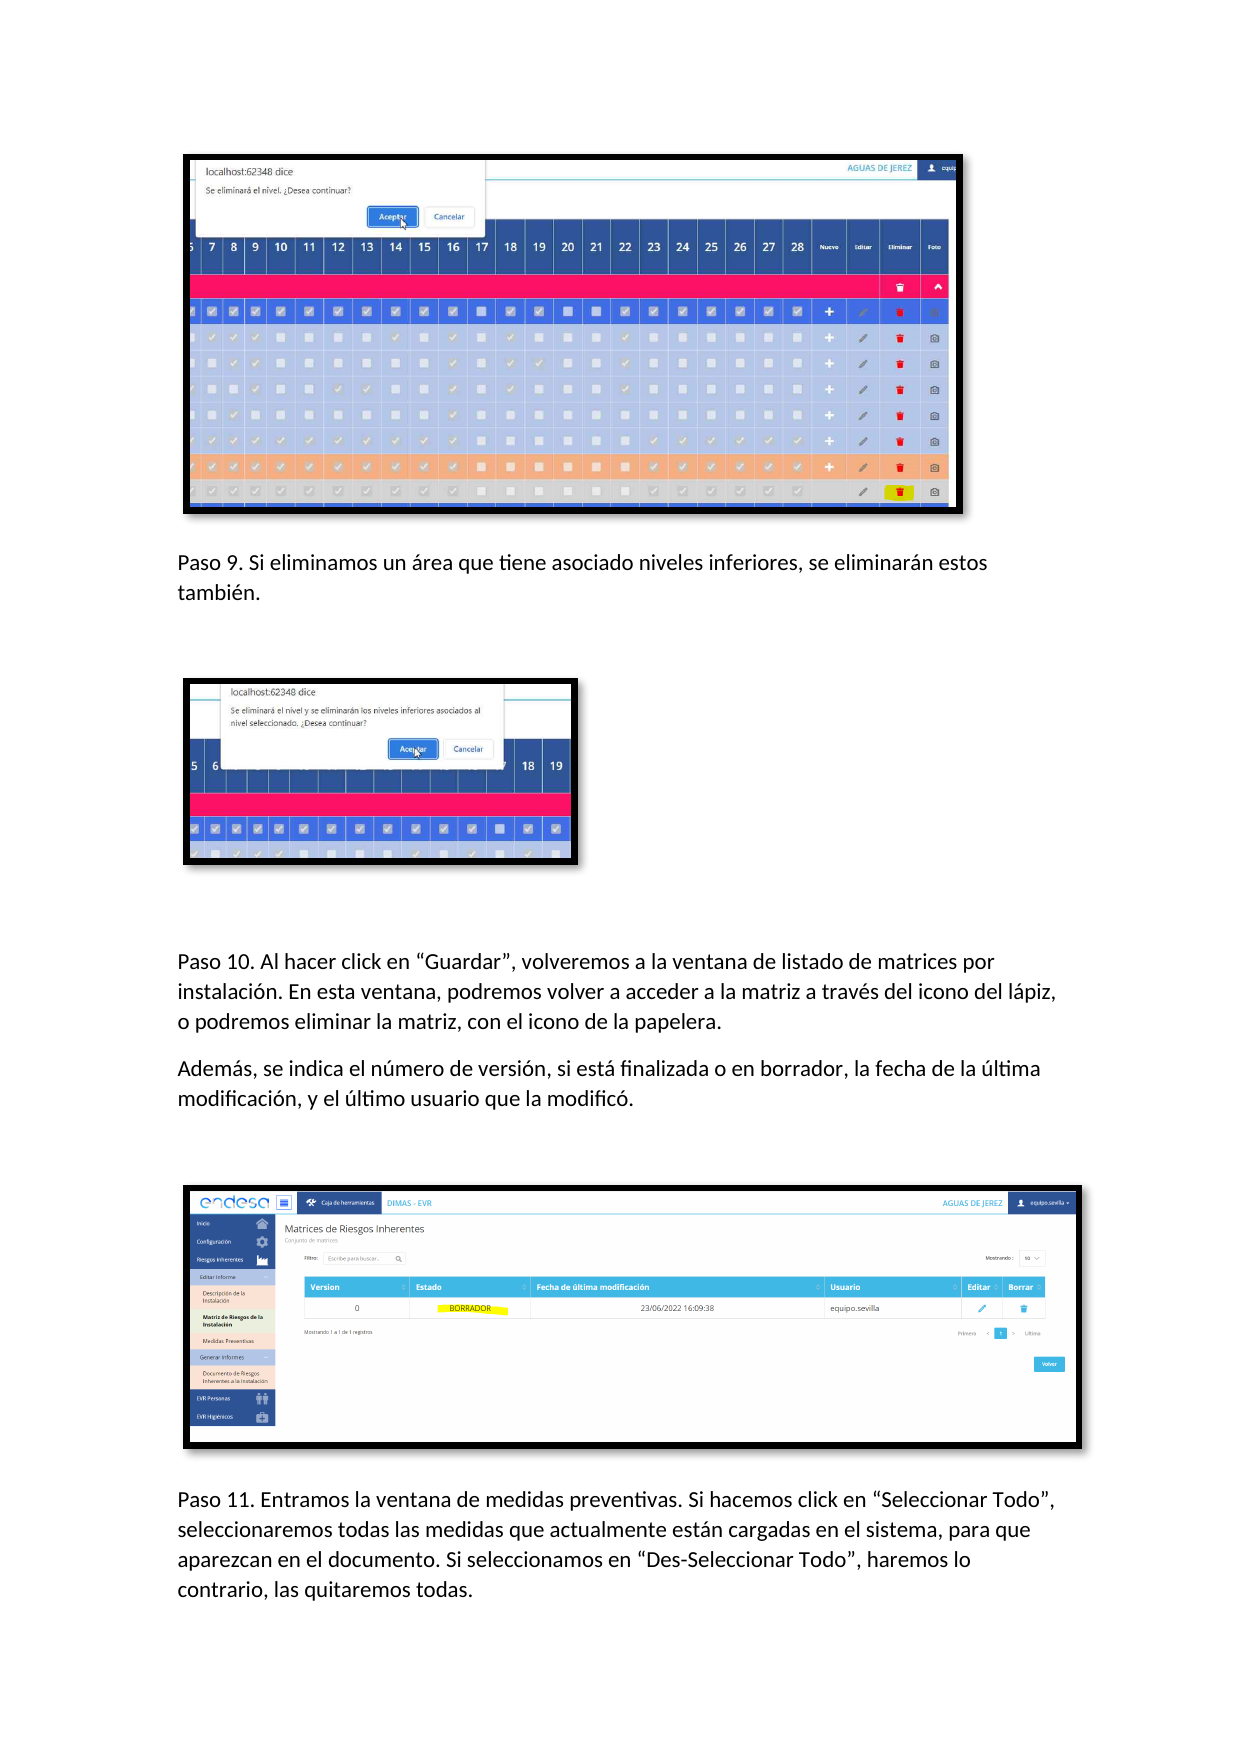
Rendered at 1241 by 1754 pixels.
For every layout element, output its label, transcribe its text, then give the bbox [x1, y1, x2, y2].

text Paso 9. Si eliminamos un área que tiene asociado niveles inferiores, se eliminarán estos también. [177, 548, 1063, 606]
text Paso 10. Al hacer click en “Guardar”, volveremos a la ventana de listado de matrices por instalación. En esta ventana, podremos volver a acceder a la matriz a través del icono del lápiz, o podremos eliminar la matriz, con el icono de la papelera. [177, 947, 1063, 1036]
text Además, se indica el número de versión, si está finalizada o en borrador, la fecha de la última modificación, y el último usuario que la modificó. [177, 1054, 1063, 1113]
picture [190, 160, 956, 507]
picture [190, 684, 571, 858]
text Paso 11. Entramos la ventana de medidas preventivas. Si hacemos click en “Seleccionar Todo”, seleccionaremos todas las medidas que actualmente están cargadas en el sistema, para que aparezcan en el documento. Si seleccionamos en “Des-Seleccionar Todo”, haremos lo contrario, las quitaremos todas. [177, 1485, 1063, 1603]
picture [190, 1191, 1076, 1442]
